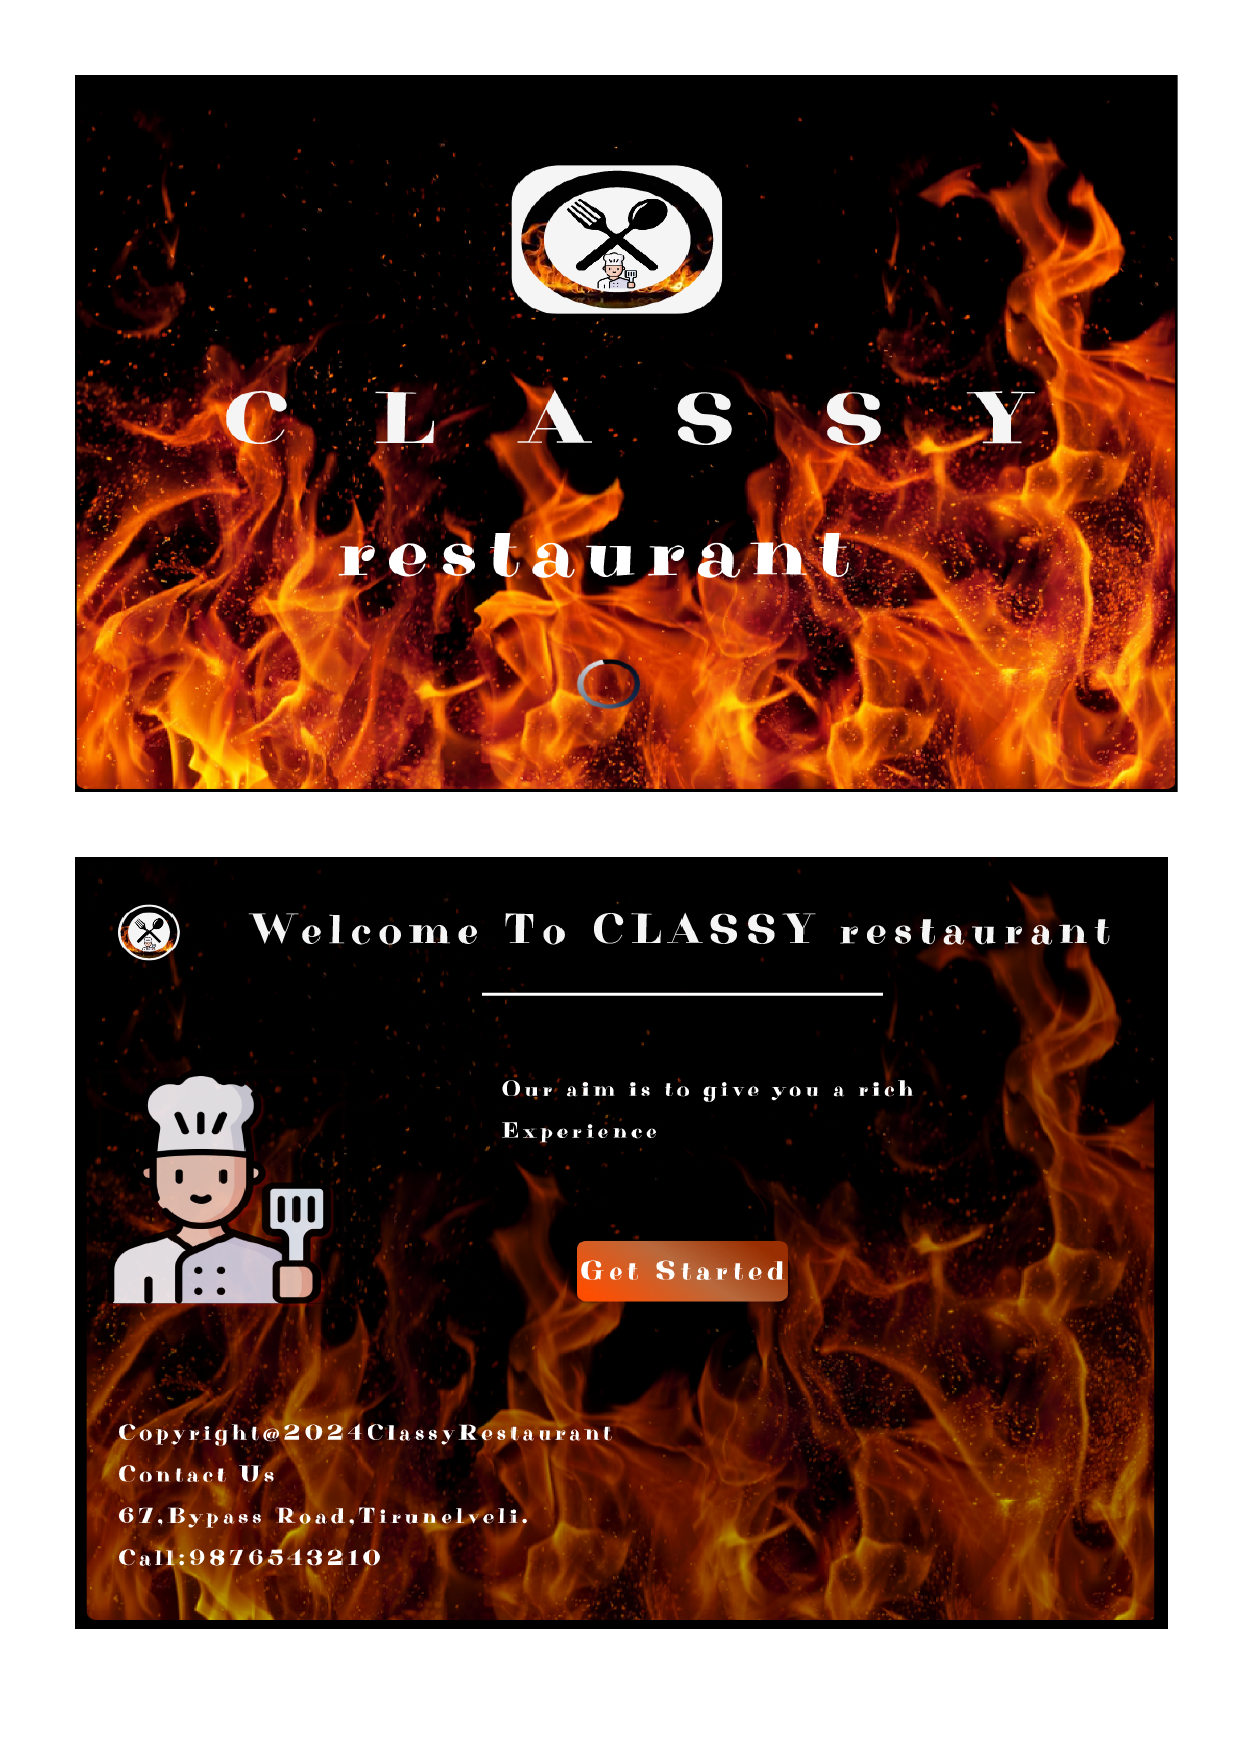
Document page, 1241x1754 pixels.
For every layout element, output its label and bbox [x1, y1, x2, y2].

picture [75, 75, 1178, 792]
picture [75, 857, 1168, 1629]
